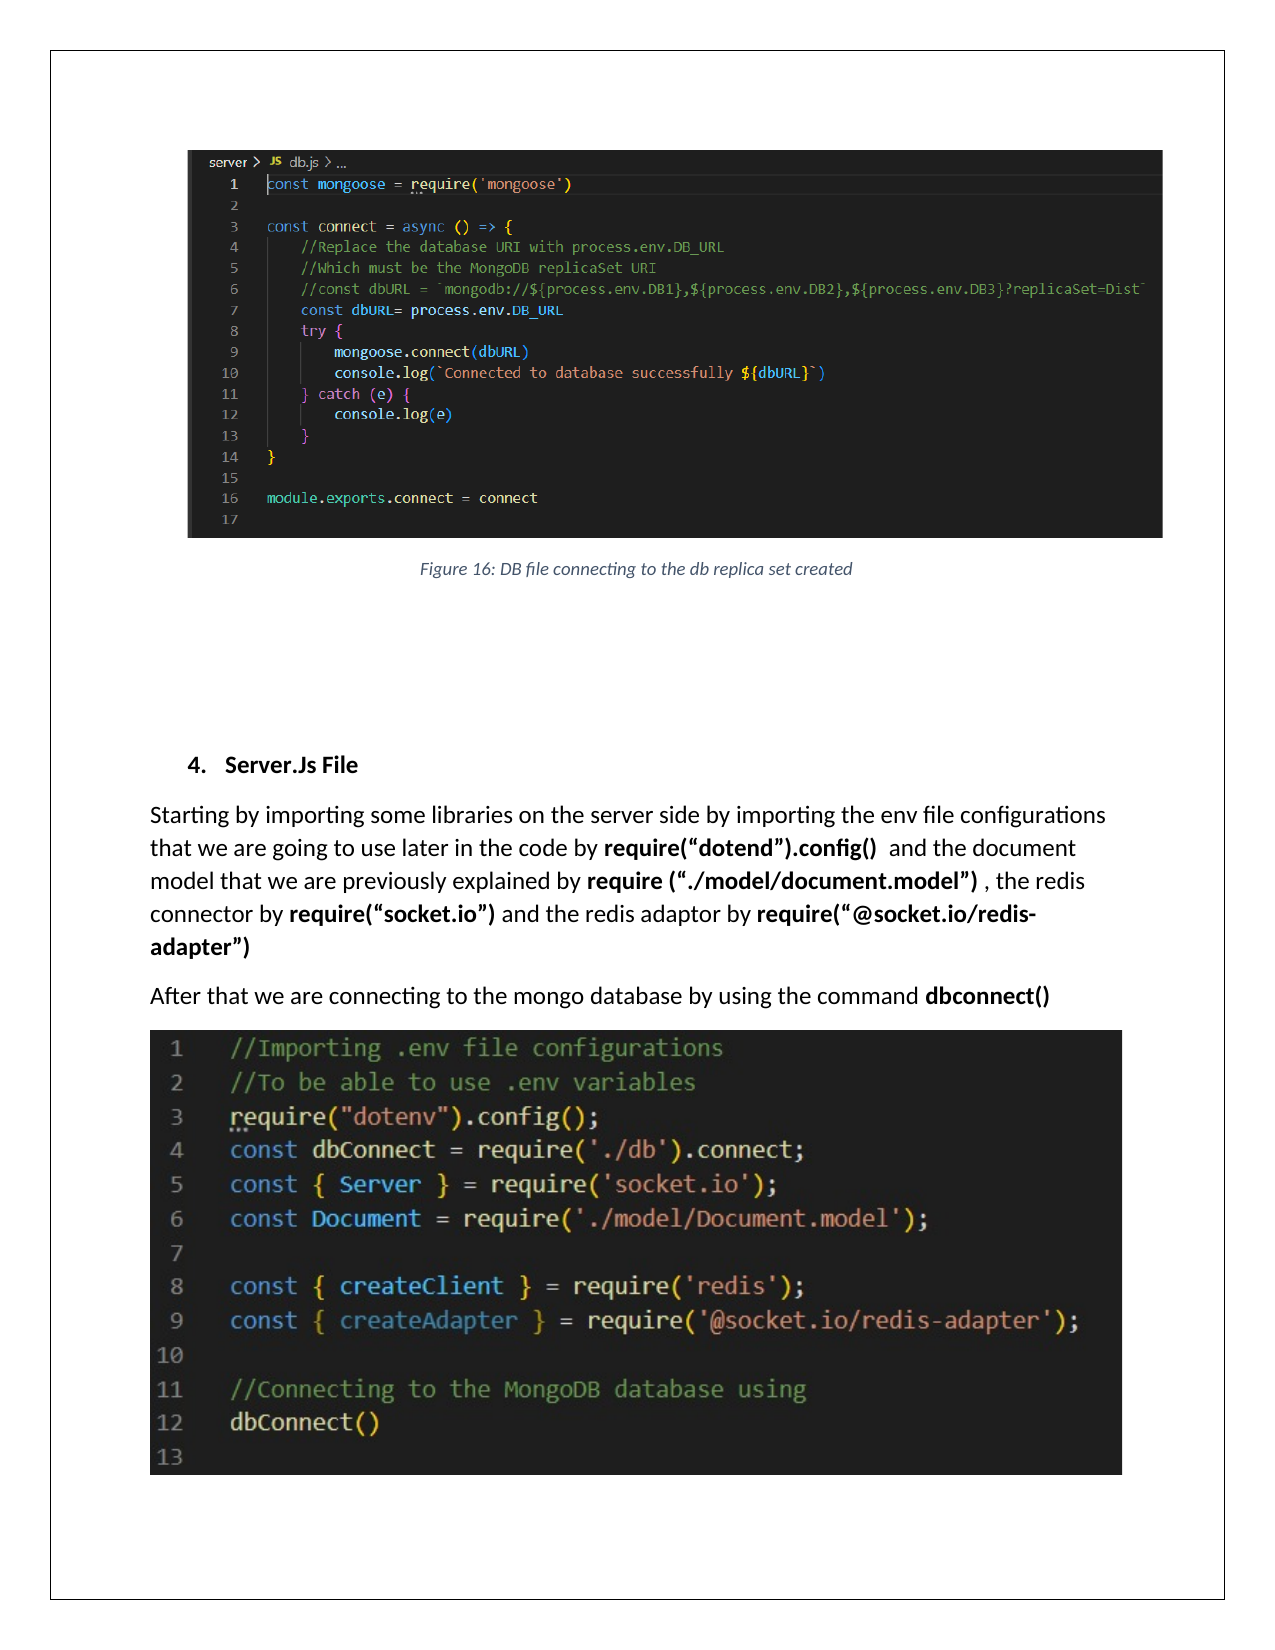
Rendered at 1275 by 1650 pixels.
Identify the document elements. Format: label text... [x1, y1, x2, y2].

list Server.Js File [187, 749, 1125, 780]
text After that we are connecting to the mongo database by using the command dbconnect() [150, 980, 1125, 1011]
text Figure 16: DB file connecting to the db replica set created [150, 557, 1125, 580]
picture [187, 150, 1163, 538]
picture [150, 1030, 1123, 1475]
text Starting by importing some libraries on the server side by importing the env file configurations that we are going to use later in the code by require(“dotend”).config() and the document model that we are previously explained by require (“./model/document.model”) , the redis connector by require(“socket.io”) and the redis adaptor by require(“@socket.io/redis-adapter”) [150, 799, 1125, 961]
